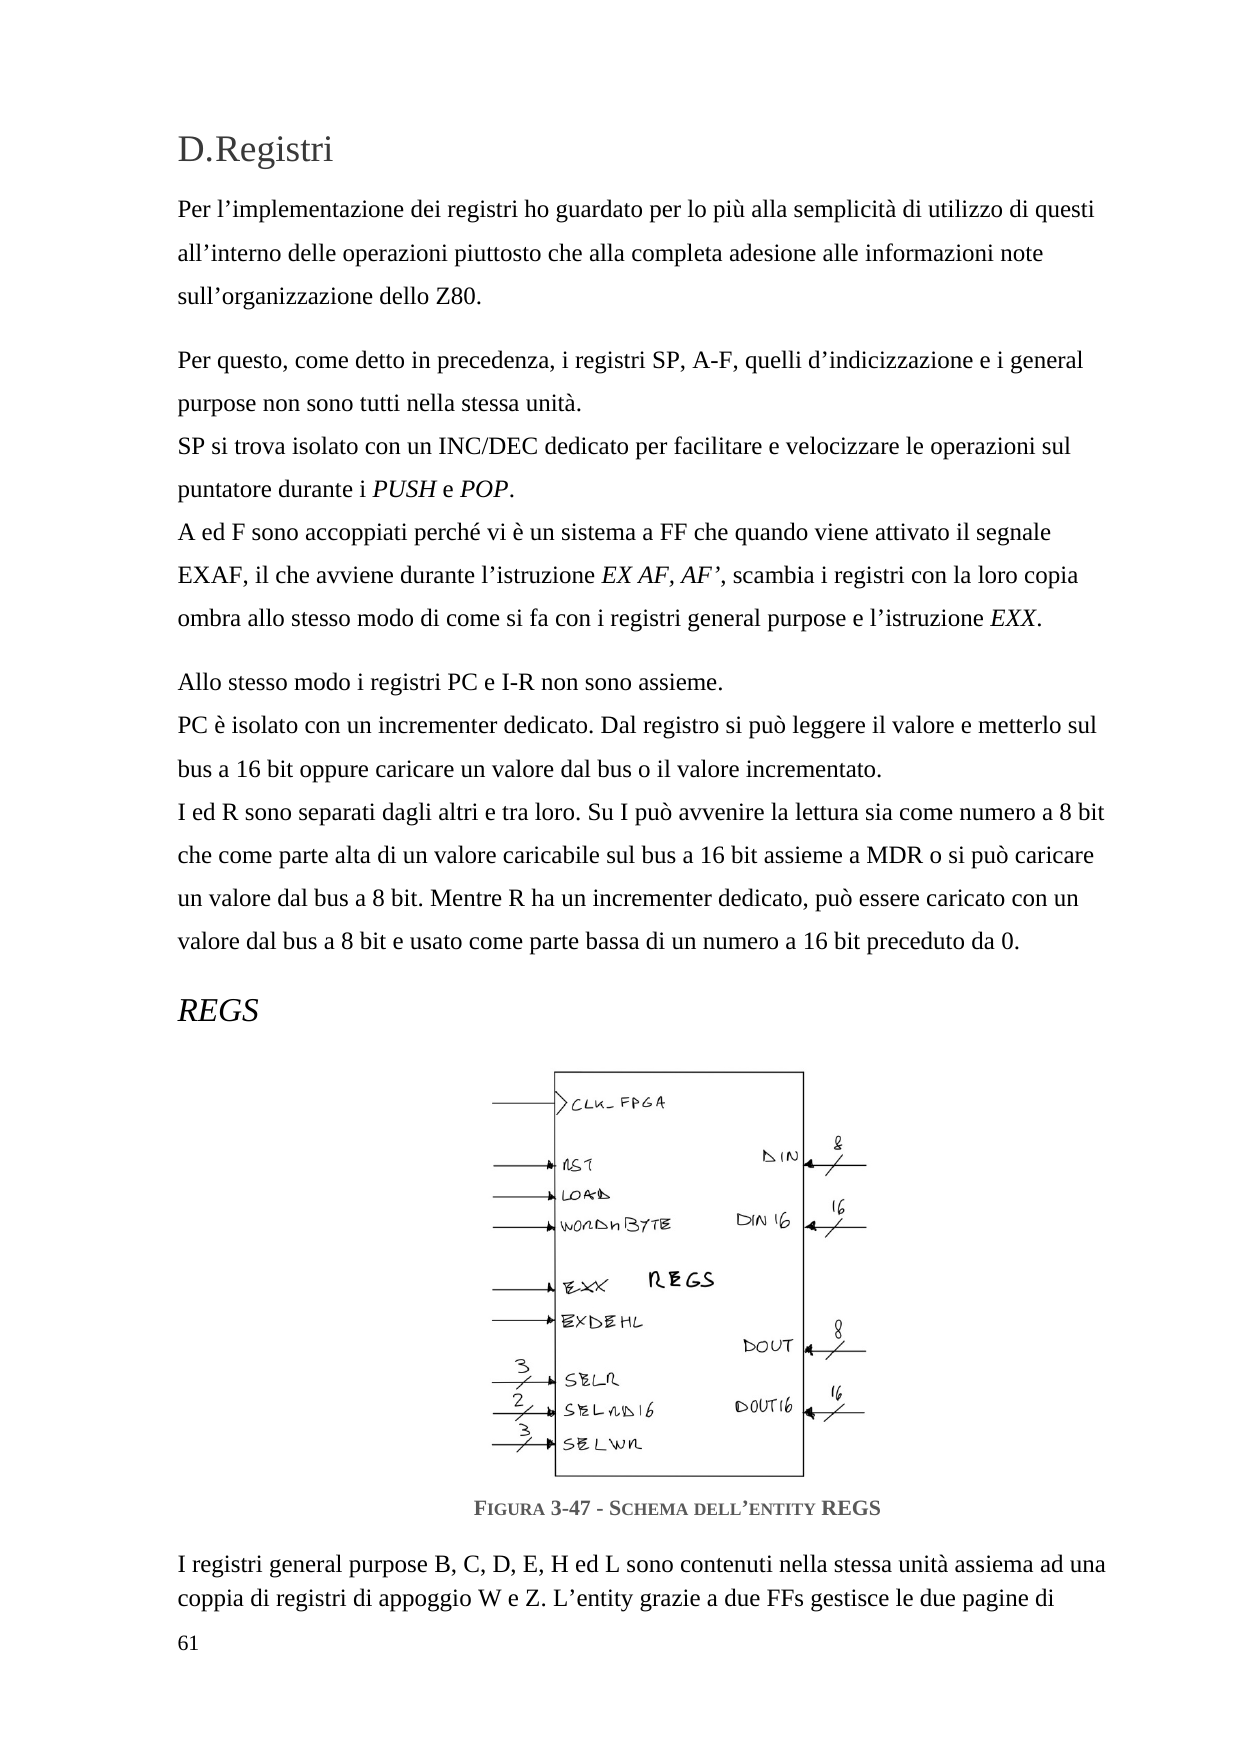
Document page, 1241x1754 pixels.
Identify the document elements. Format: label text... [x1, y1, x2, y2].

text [177, 1057, 1122, 1612]
text Per questo, come detto in precedenza, i registri SP, A-F, quelli d’indicizzazione e i general purpose non sono tutti nella stessa unità. SP si trova isolato con un INC/DEC dedicato per facilitare e velocizzare le operazioni sul puntatore durante i PUSH e POP. A ed F sono accoppiati perché vi è un sistema a FF che quando viene attivato il segnale EXAF, il che avviene durante l’istruzione EX AF, AF’, scambia i registri con la loro copia ombra allo stesso modo di come si fa con i registri general purpose e l’istruzione EXX. [177, 345, 1122, 632]
text Allo stesso modo i registri PC e I-R non sono assieme. PC è isolato con un incrementer dedicato. Dal registro si può leggere il valore e metterlo sul bus a 16 bit oppure caricare un valore dal bus o il valore incrementato. I ed R sono separati dagli altri e tra loro. Su I può avvenire la lettura sia come numero a 8 bit che come parte alta di un valore caricabile sul bus a 16 bit assieme a MDR o si può caricare un valore dal bus a 8 bit. Mentre R ha un incrementer dedicato, può essere caricato con un valore dal bus a 8 bit e usato come parte bassa di un numero a 16 bit preceduto da 0. [177, 667, 1122, 955]
subtitle Registri [177, 126, 1122, 169]
text REGS [177, 990, 1122, 1028]
picture [473, 1056, 885, 1486]
text Per l’implementazione dei registri ho guardato per lo più alla semplicità di utilizzo di questi all’interno delle operazioni piuttosto che alla completa adesione alle informazioni note sull’organizzazione dello Z80. [177, 194, 1122, 309]
